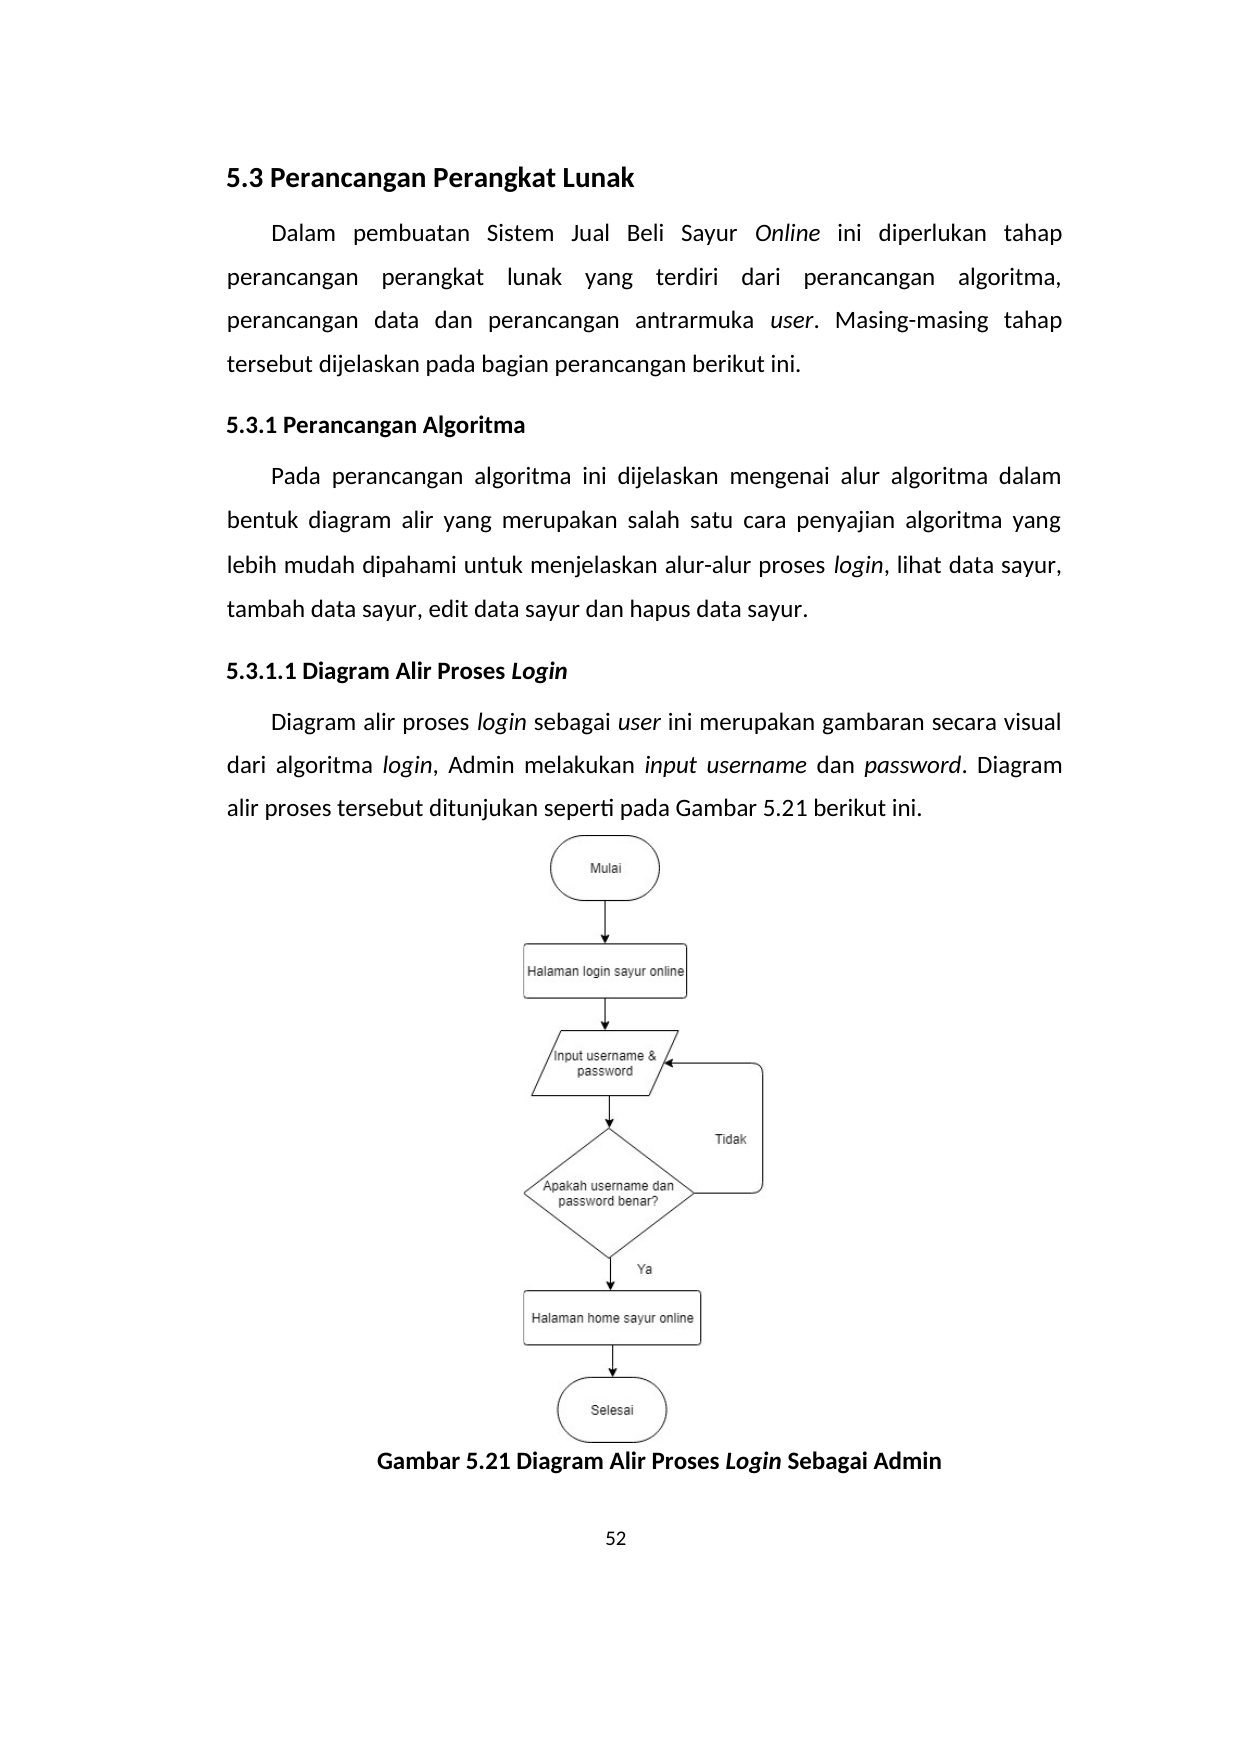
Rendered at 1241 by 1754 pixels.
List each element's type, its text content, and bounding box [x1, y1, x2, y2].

subtitle 5.3.1 Perancangan Algoritma [226, 409, 1092, 439]
subtitle Gambar 5.21 Diagram Alir Proses Login Sebagai Admin [226, 1416, 1092, 1475]
subtitle 5.3.1.1 Diagram Alir Proses Login [226, 655, 1092, 685]
text Pada perancangan algoritma ini dijelaskan mengenai alur algoritma dalam bentuk diagram alir yang merupakan salah satu cara penyajian algoritma yang lebih mudah dipahami untuk menjelaskan alur-alur proses login, lihat data sayur, tambah data sayur, edit data sayur dan hapus data sayur. [227, 461, 1062, 623]
subtitle 5.3 Perancangan Perangkat Lunak [226, 159, 1092, 195]
picture [523, 835, 772, 1443]
text Diagram alir proses login sebagai user ini merupakan gambaran secara visual dari algoritma login, Admin melakukan input username dan password. Diagram alir proses tersebut ditunjukan seperti pada Gambar 5.21 berikut ini. [227, 706, 1062, 822]
text Dalam pembuatan Sistem Jual Beli Sayur Online ini diperlukan tahap perancangan perangkat lunak yang terdiri dari perancangan algoritma, perancangan data dan perancangan antrarmuka user. Masing-masing tahap tersebut dijelaskan pada bagian perancangan berikut ini. [227, 217, 1062, 378]
